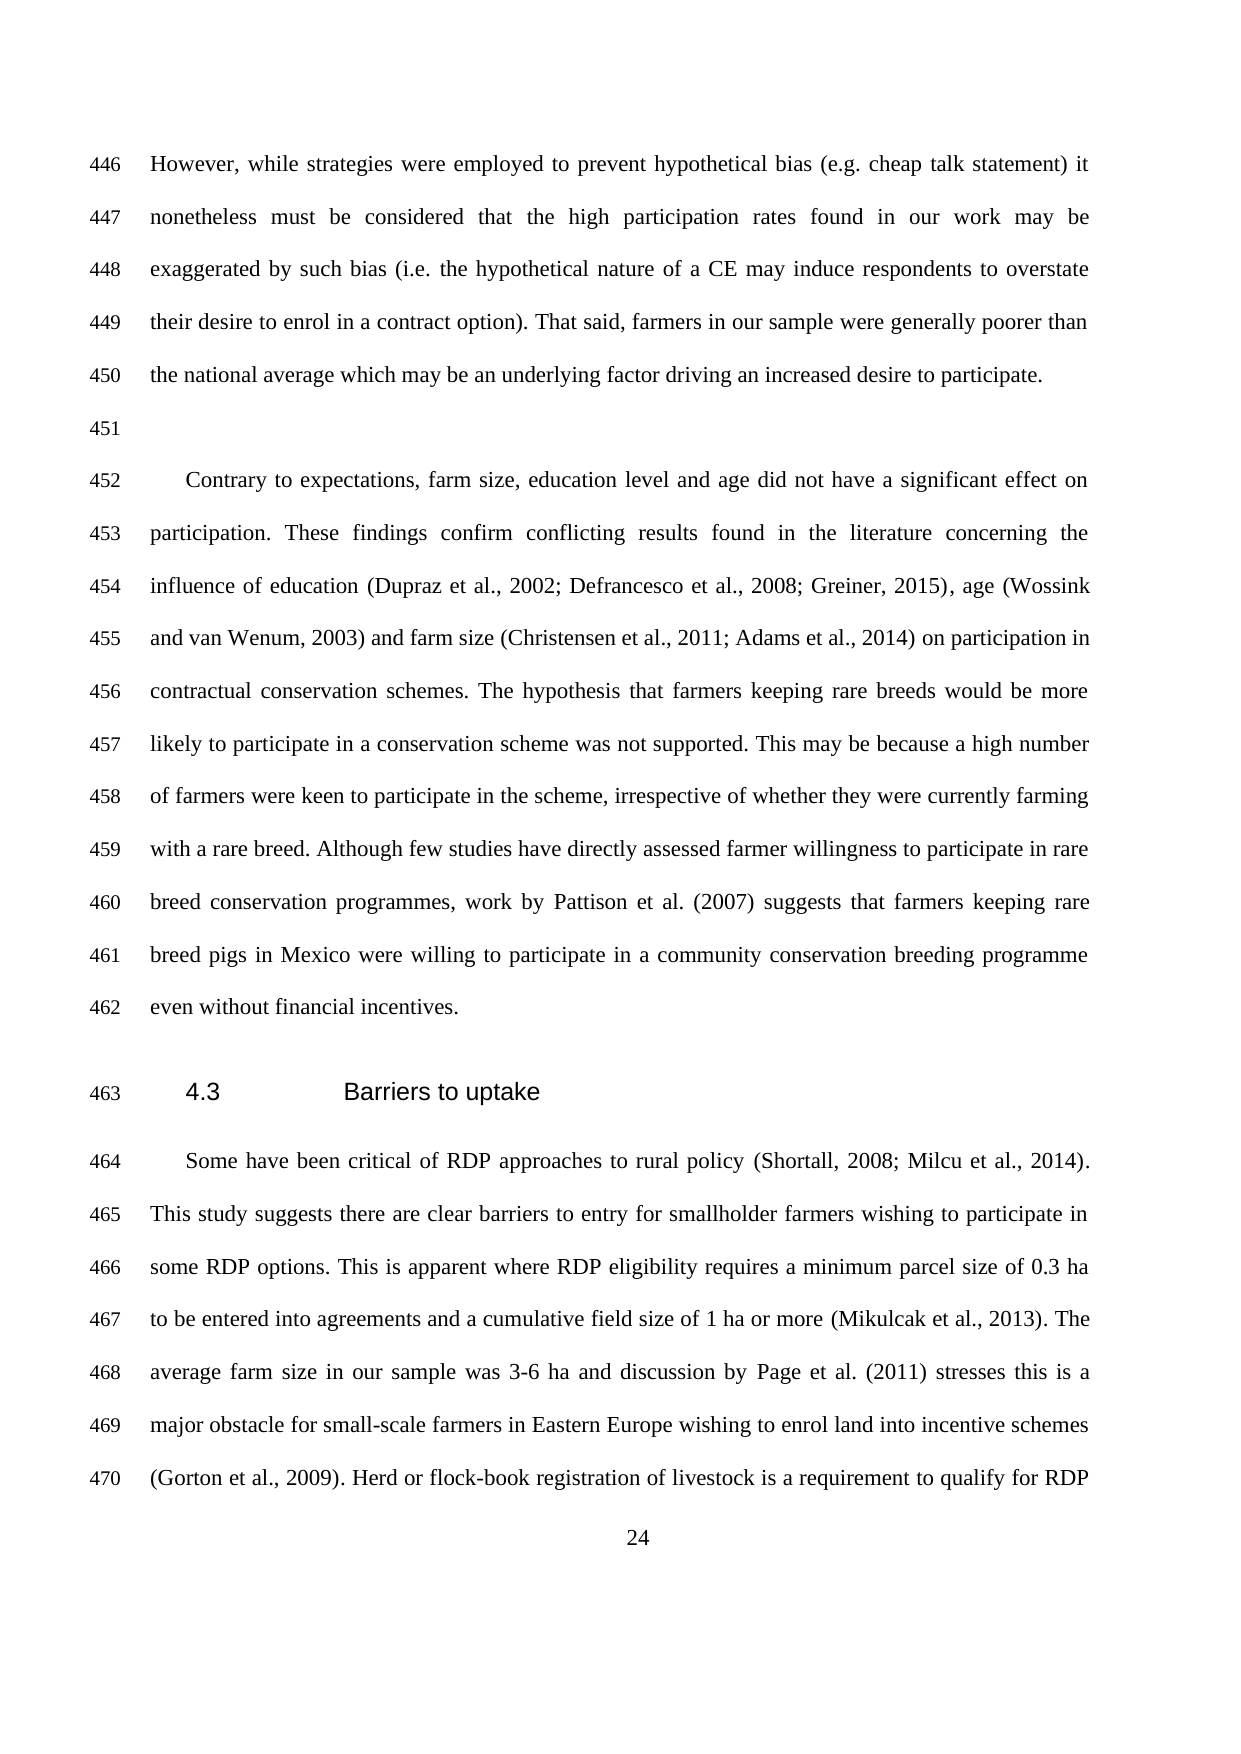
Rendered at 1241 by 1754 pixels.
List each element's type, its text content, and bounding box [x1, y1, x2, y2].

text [150, 1147, 1090, 1490]
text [150, 150, 1090, 387]
text Contrary to expectations, farm size, education level and age did not have a significant effect on participation. These findings confirm conflicting results found in the literature concerning the influence of education (Dupraz et al., 2002; Defrancesco et al., 2008; Greiner, 2015), age (Wossink and van Wenum, 2003) and farm size (Christensen et al., 2011; Adams et al., 2014) on participation in contractual conservation schemes. The hypothesis that farmers keeping rare breeds would be more likely to participate in a conservation scheme was not supported. This may be because a high number of farmers were keen to participate in the scheme, irrespective of whether they were currently farming with a rare breed. Although few studies have directly assessed farmer willingness to participate in rare breed conservation programmes, work by Pattison et al. (2007) suggests that farmers keeping rare breed pigs in Mexico were willing to participate in a community conservation breeding programme even without financial incentives. [150, 466, 1090, 1020]
subtitle Barriers to uptake [150, 1077, 1090, 1106]
